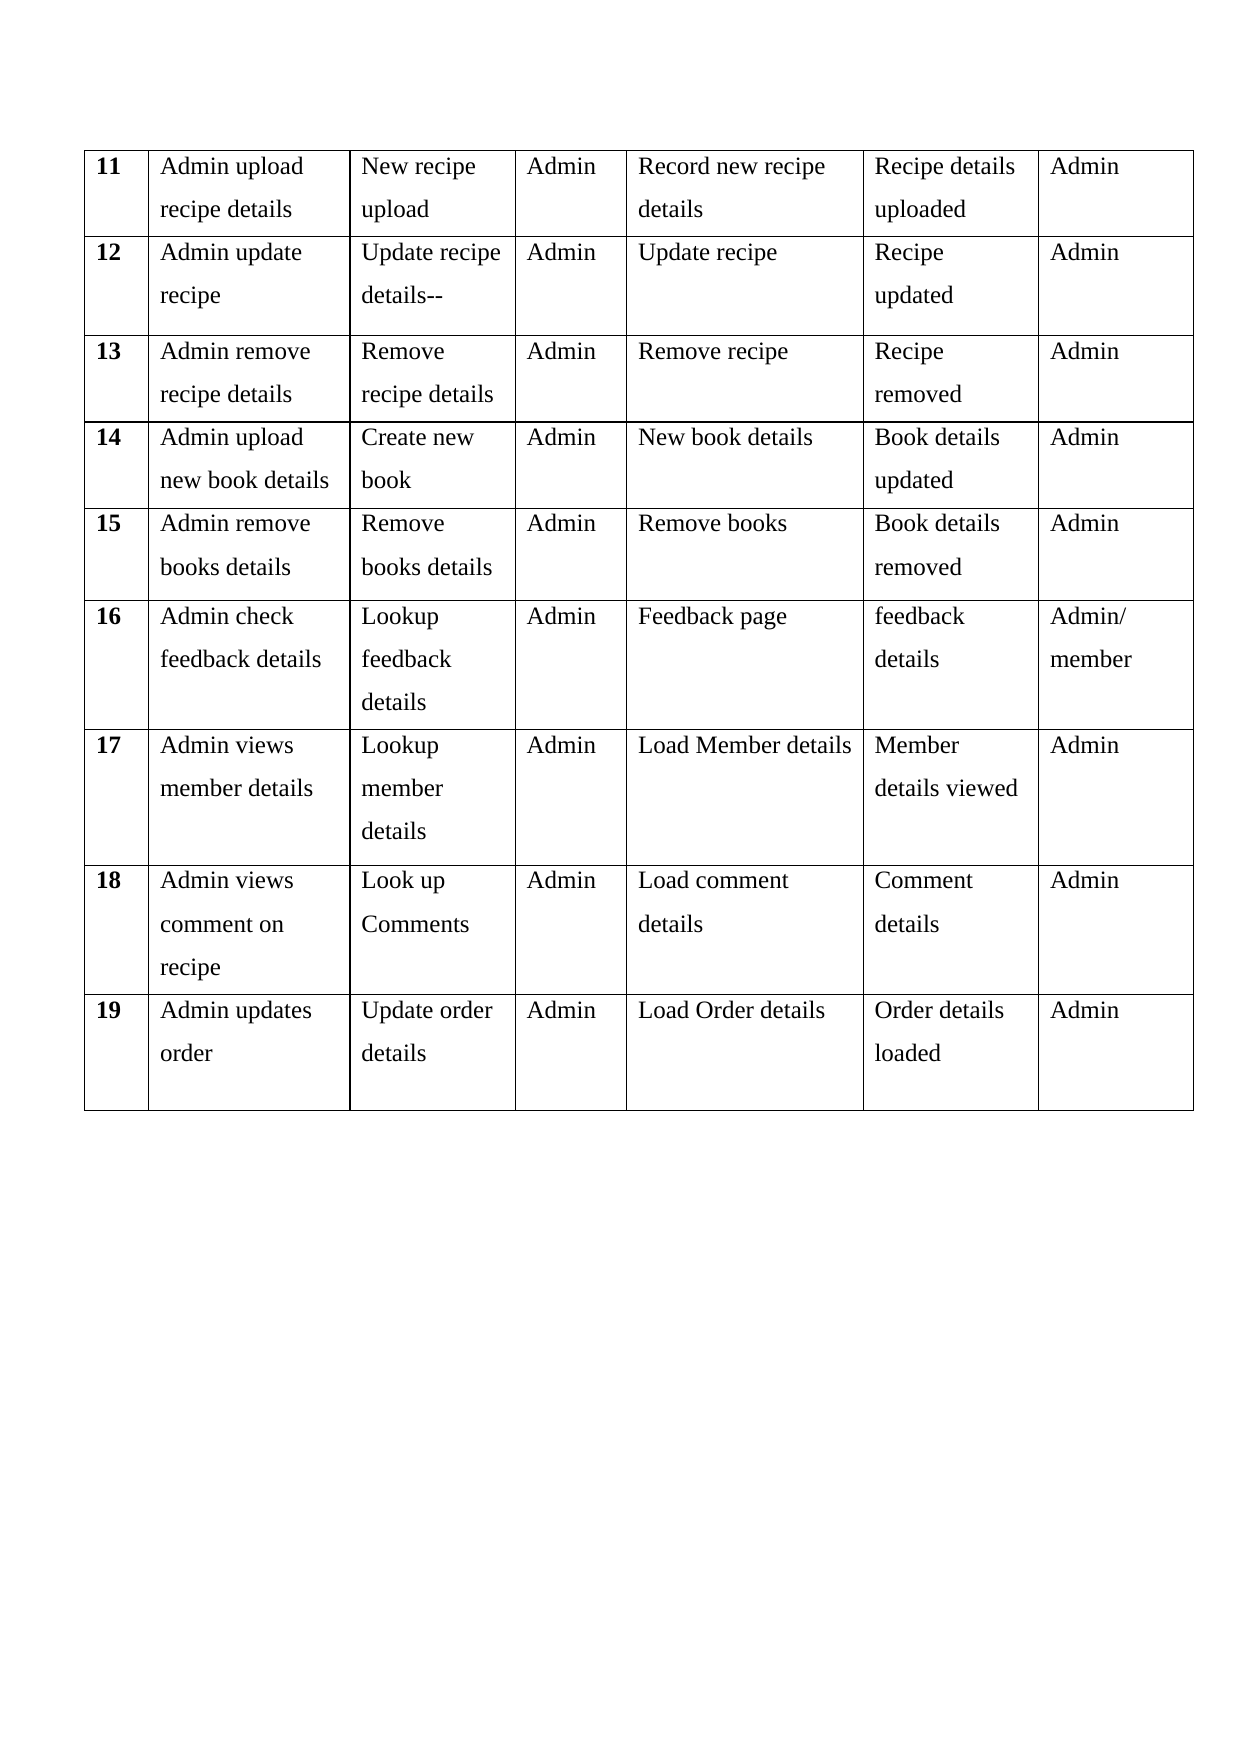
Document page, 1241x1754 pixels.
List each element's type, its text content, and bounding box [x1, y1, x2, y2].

table_cell Admin [516, 423, 626, 507]
table_cell Admin [516, 336, 626, 421]
table_cell Admin update recipe [149, 237, 349, 335]
table_cell 16 [85, 601, 148, 729]
table_cell Feedback page [627, 601, 863, 729]
table_cell Comment details [864, 866, 1038, 994]
table_cell New book details [627, 423, 863, 507]
table_cell Admin views comment on recipe [149, 866, 349, 994]
table_cell 15 [85, 509, 148, 600]
table_cell Admin upload new book details [149, 423, 349, 507]
table_cell Update recipe [627, 237, 863, 335]
table_cell Admin [516, 151, 626, 236]
table_cell Admin [1039, 237, 1193, 335]
table_cell Admin [1039, 151, 1193, 236]
table_cell Admin check feedback details [149, 601, 349, 729]
table_cell Book details updated [864, 423, 1038, 507]
table_cell 17 [85, 730, 148, 864]
table_cell Admin remove recipe details [149, 336, 349, 421]
table_cell Admin remove books details [149, 509, 349, 600]
table_cell Load Order details [627, 995, 863, 1110]
table_cell feedback details [864, 601, 1038, 729]
table_cell Recipe removed [864, 336, 1038, 421]
table_cell Load comment details [627, 866, 863, 994]
table_cell Create new book [351, 423, 515, 507]
table_cell Order details loaded [864, 995, 1038, 1110]
table_cell Admin [1039, 995, 1193, 1110]
table_cell Admin [1039, 509, 1193, 600]
table_cell Admin [1039, 866, 1193, 994]
table_cell Remove books [627, 509, 863, 600]
table_cell Admin [516, 995, 626, 1110]
table_cell Remove books details [351, 509, 515, 600]
table_cell Recipe details uploaded [864, 151, 1038, 236]
table_cell Look up Comments [351, 866, 515, 994]
table_cell 11 [85, 151, 148, 236]
table_cell Member details viewed [864, 730, 1038, 864]
table_cell Lookup feedback details [351, 601, 515, 729]
table_cell 18 [85, 866, 148, 994]
table_cell Remove recipe details [351, 336, 515, 421]
table_cell Admin upload recipe details [149, 151, 349, 236]
table_cell Admin updates order [149, 995, 349, 1110]
table_cell 19 [85, 995, 148, 1110]
table_cell 12 [85, 237, 148, 335]
table_cell Record new recipe details [627, 151, 863, 236]
table_cell Admin [1039, 423, 1193, 507]
table_cell Admin [516, 509, 626, 600]
table_cell Admin [516, 866, 626, 994]
table_cell Load Member details [627, 730, 863, 864]
table_cell 14 [85, 423, 148, 507]
table_cell Update order details [351, 995, 515, 1110]
table_cell New recipe upload [351, 151, 515, 236]
table_cell Book details removed [864, 509, 1038, 600]
table_cell Update recipe details-- [351, 237, 515, 335]
table_cell Admin [516, 601, 626, 729]
table_cell Lookup member details [351, 730, 515, 864]
table_cell Remove recipe [627, 336, 863, 421]
table_cell Admin/ member [1039, 601, 1193, 729]
table_cell 13 [85, 336, 148, 421]
table_cell Admin [516, 730, 626, 864]
table_cell Admin [516, 237, 626, 335]
table_cell Admin [1039, 730, 1193, 864]
table_cell Admin [1039, 336, 1193, 421]
table_cell Admin views member details [149, 730, 349, 864]
table_cell Recipe updated [864, 237, 1038, 335]
